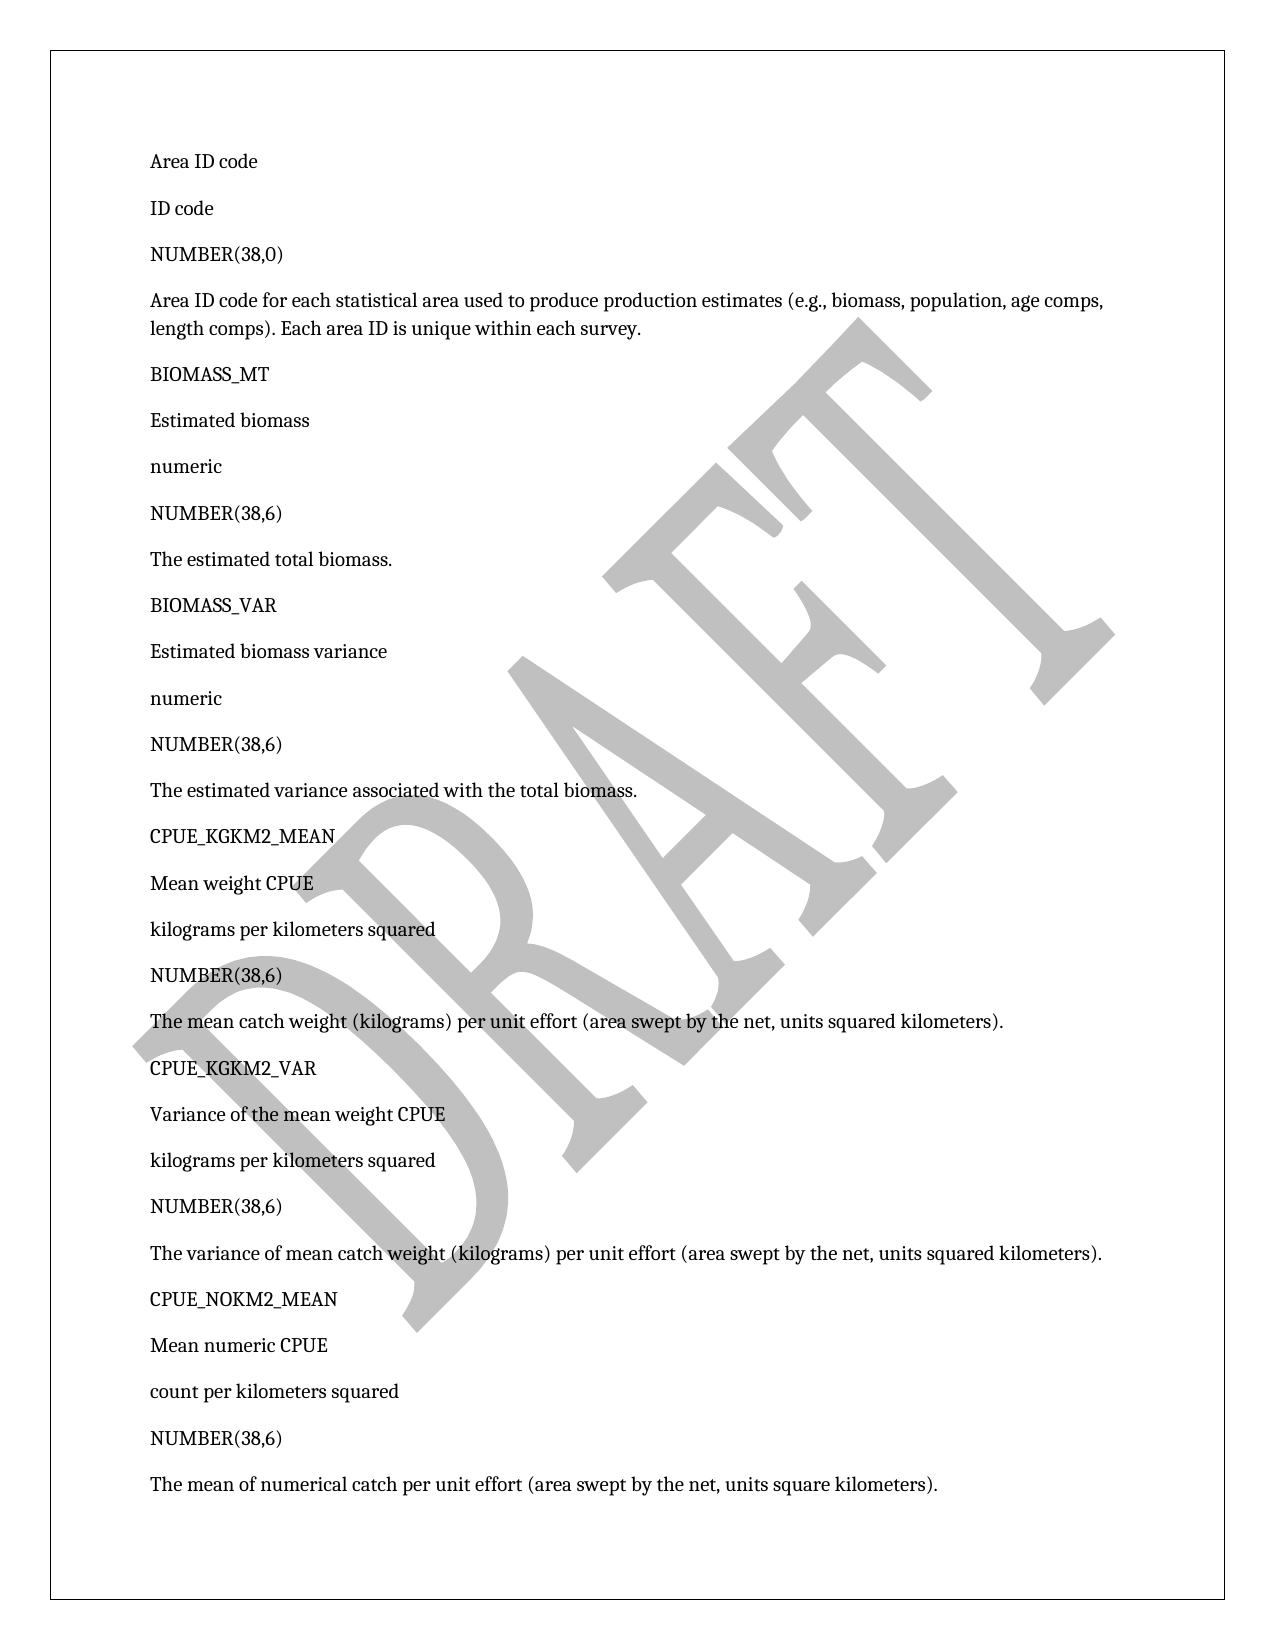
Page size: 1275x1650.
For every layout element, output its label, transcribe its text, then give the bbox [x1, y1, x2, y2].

text NUMBER(38,6) [150, 1426, 1125, 1450]
text BIOMASS_MT [150, 362, 1125, 386]
text ID code [150, 196, 1125, 220]
text numeric [150, 686, 1125, 710]
text count per kilometers squared [150, 1380, 1125, 1404]
text kilograms per kilometers squared [150, 917, 1125, 941]
text BIOMASS_VAR [150, 594, 1125, 618]
text NUMBER(38,0) [150, 242, 1125, 266]
text The mean of numerical catch per unit effort (area swept by the net, units square kilometers). [150, 1472, 1125, 1496]
text NUMBER(38,6) [150, 732, 1125, 756]
text The estimated variance associated with the total biomass. [150, 779, 1125, 803]
text CPUE_KGKM2_MEAN [150, 825, 1125, 849]
text CPUE_NOKM2_MEAN [150, 1287, 1125, 1311]
text Variance of the mean weight CPUE [150, 1102, 1125, 1126]
text Mean numeric CPUE [150, 1334, 1125, 1358]
text Estimated biomass [150, 409, 1125, 433]
text NUMBER(38,6) [150, 1195, 1125, 1219]
text Area ID code for each statistical area used to produce production estimates (e.g., biomass, population, age comps, length comps). Each area ID is unique within each survey. [150, 289, 1125, 340]
text Estimated biomass variance [150, 640, 1125, 664]
text numeric [150, 455, 1125, 479]
text The variance of mean catch weight (kilograms) per unit effort (area swept by the net, units squared kilometers). [150, 1241, 1125, 1265]
text kilograms per kilometers squared [150, 1149, 1125, 1173]
text Area ID code [150, 150, 1125, 174]
text NUMBER(38,6) [150, 501, 1125, 525]
text Mean weight CPUE [150, 871, 1125, 895]
text The estimated total biomass. [150, 547, 1125, 571]
text CPUE_KGKM2_VAR [150, 1056, 1125, 1080]
text NUMBER(38,6) [150, 964, 1125, 988]
text The mean catch weight (kilograms) per unit effort (area swept by the net, units squared kilometers). [150, 1010, 1125, 1034]
